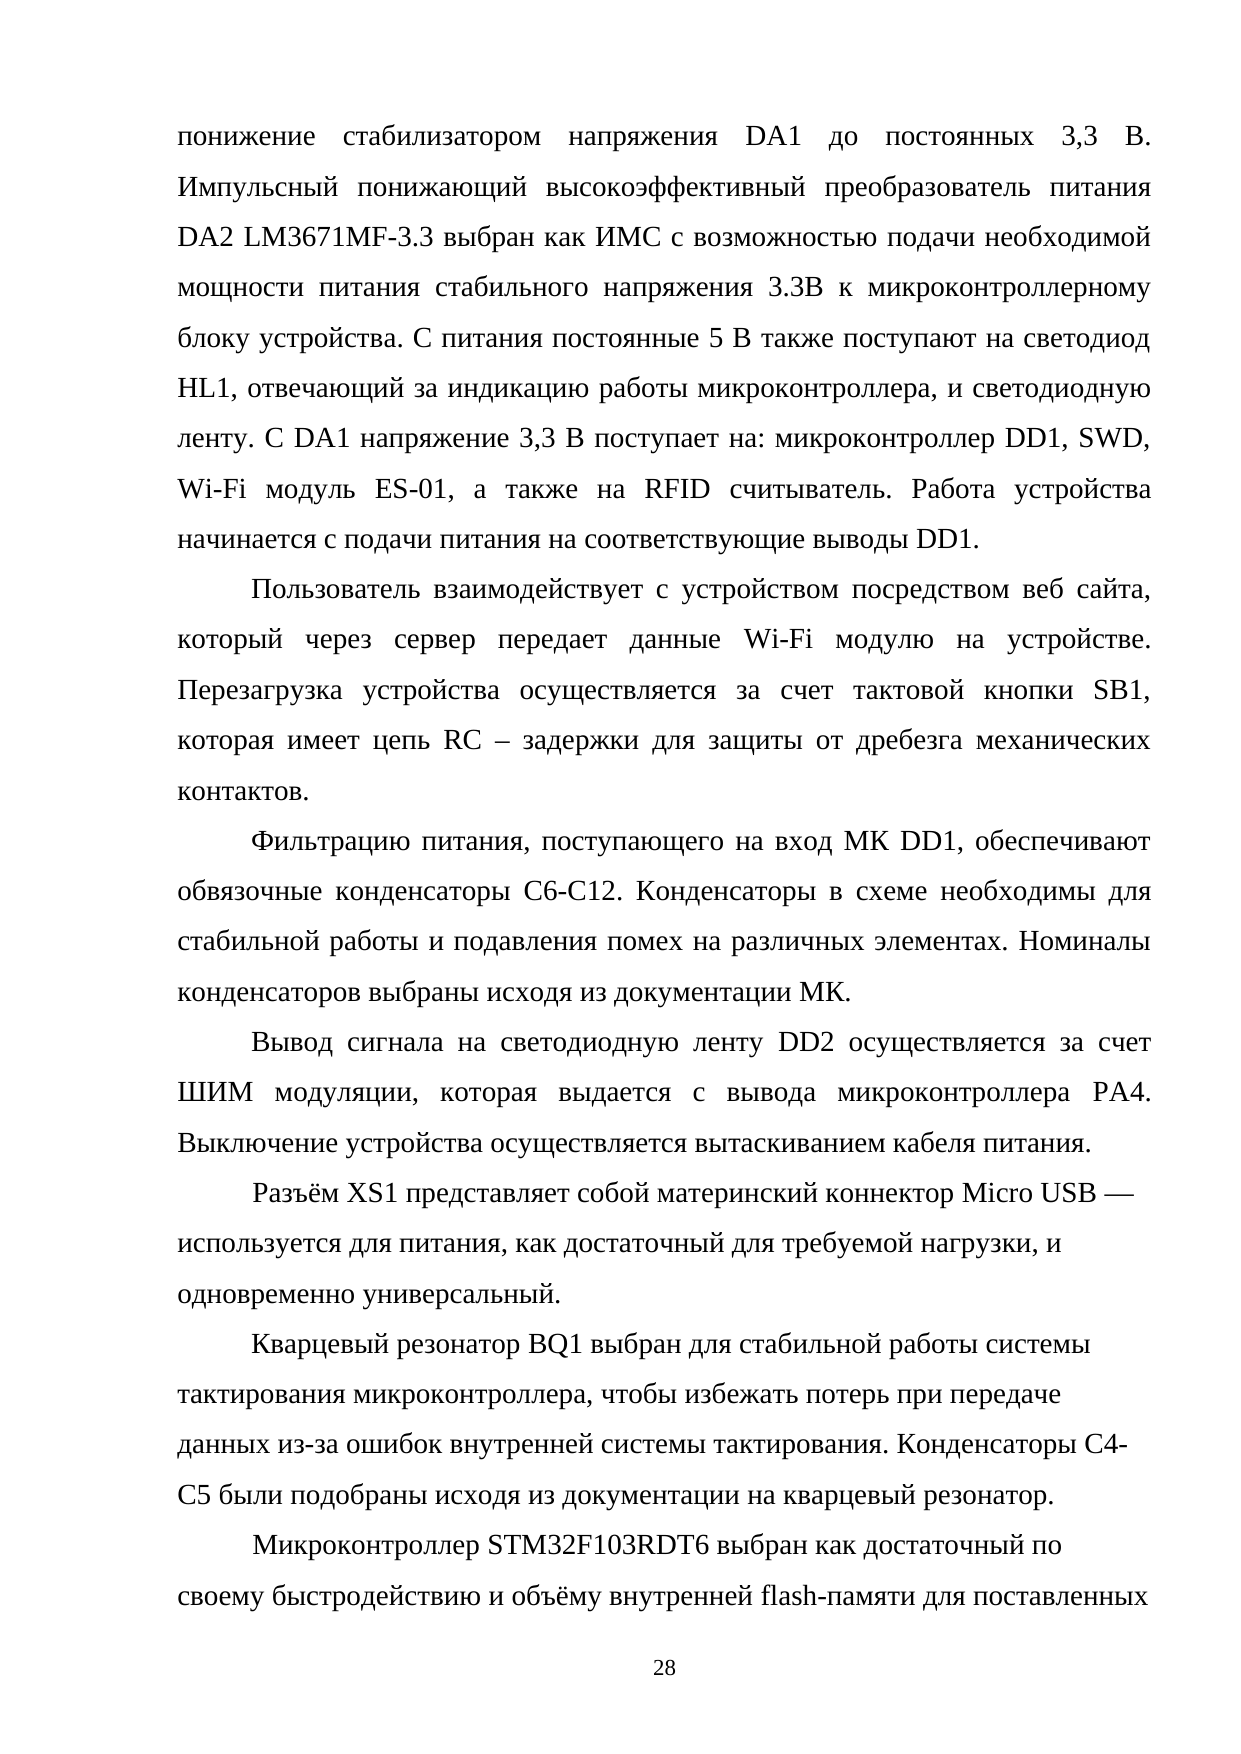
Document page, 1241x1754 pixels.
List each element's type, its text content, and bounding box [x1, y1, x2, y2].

text Разъём XS1 представляет собой материнский коннектор Micro USB — используется для питания, как достаточный для требуемой нагрузки, и одновременно универсальный. Кварцевый резонатор BQ1 выбран для стабильной работы системы тактирования микроконтроллера, чтобы избежать потерь при передаче данных из-за ошибок внутренней системы тактирования. Конденсаторы С4-С5 были подобраны исходя из документации на кварцевый резонатор. [177, 1175, 1152, 1511]
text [177, 118, 1152, 554]
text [177, 1527, 1152, 1611]
text Вывод сигнала на светодиодную ленту DD2 осуществляется за счет ШИМ модуляции, которая выдается с вывода микроконтроллера PA4. Выключение устройства осуществляется вытаскиванием кабеля питания. [177, 1024, 1152, 1158]
text Пользователь взаимодействует с устройством посредством веб сайта, который через сервер передает данные Wi-Fi модулю на устройстве. Перезагрузка устройства осуществляется за счет тактовой кнопки SB1, которая имеет цепь RC – задержки для защиты от дребезга механических контактов. [177, 571, 1152, 806]
text Фильтрацию питания, поступающего на вход МК DD1, обеспечивают обвязочные конденсаторы C6-C12. Конденсаторы в схеме необходимы для стабильной работы и подавления помех на различных элементах. Номиналы конденсаторов выбраны исходя из документации МК. [177, 823, 1152, 1007]
